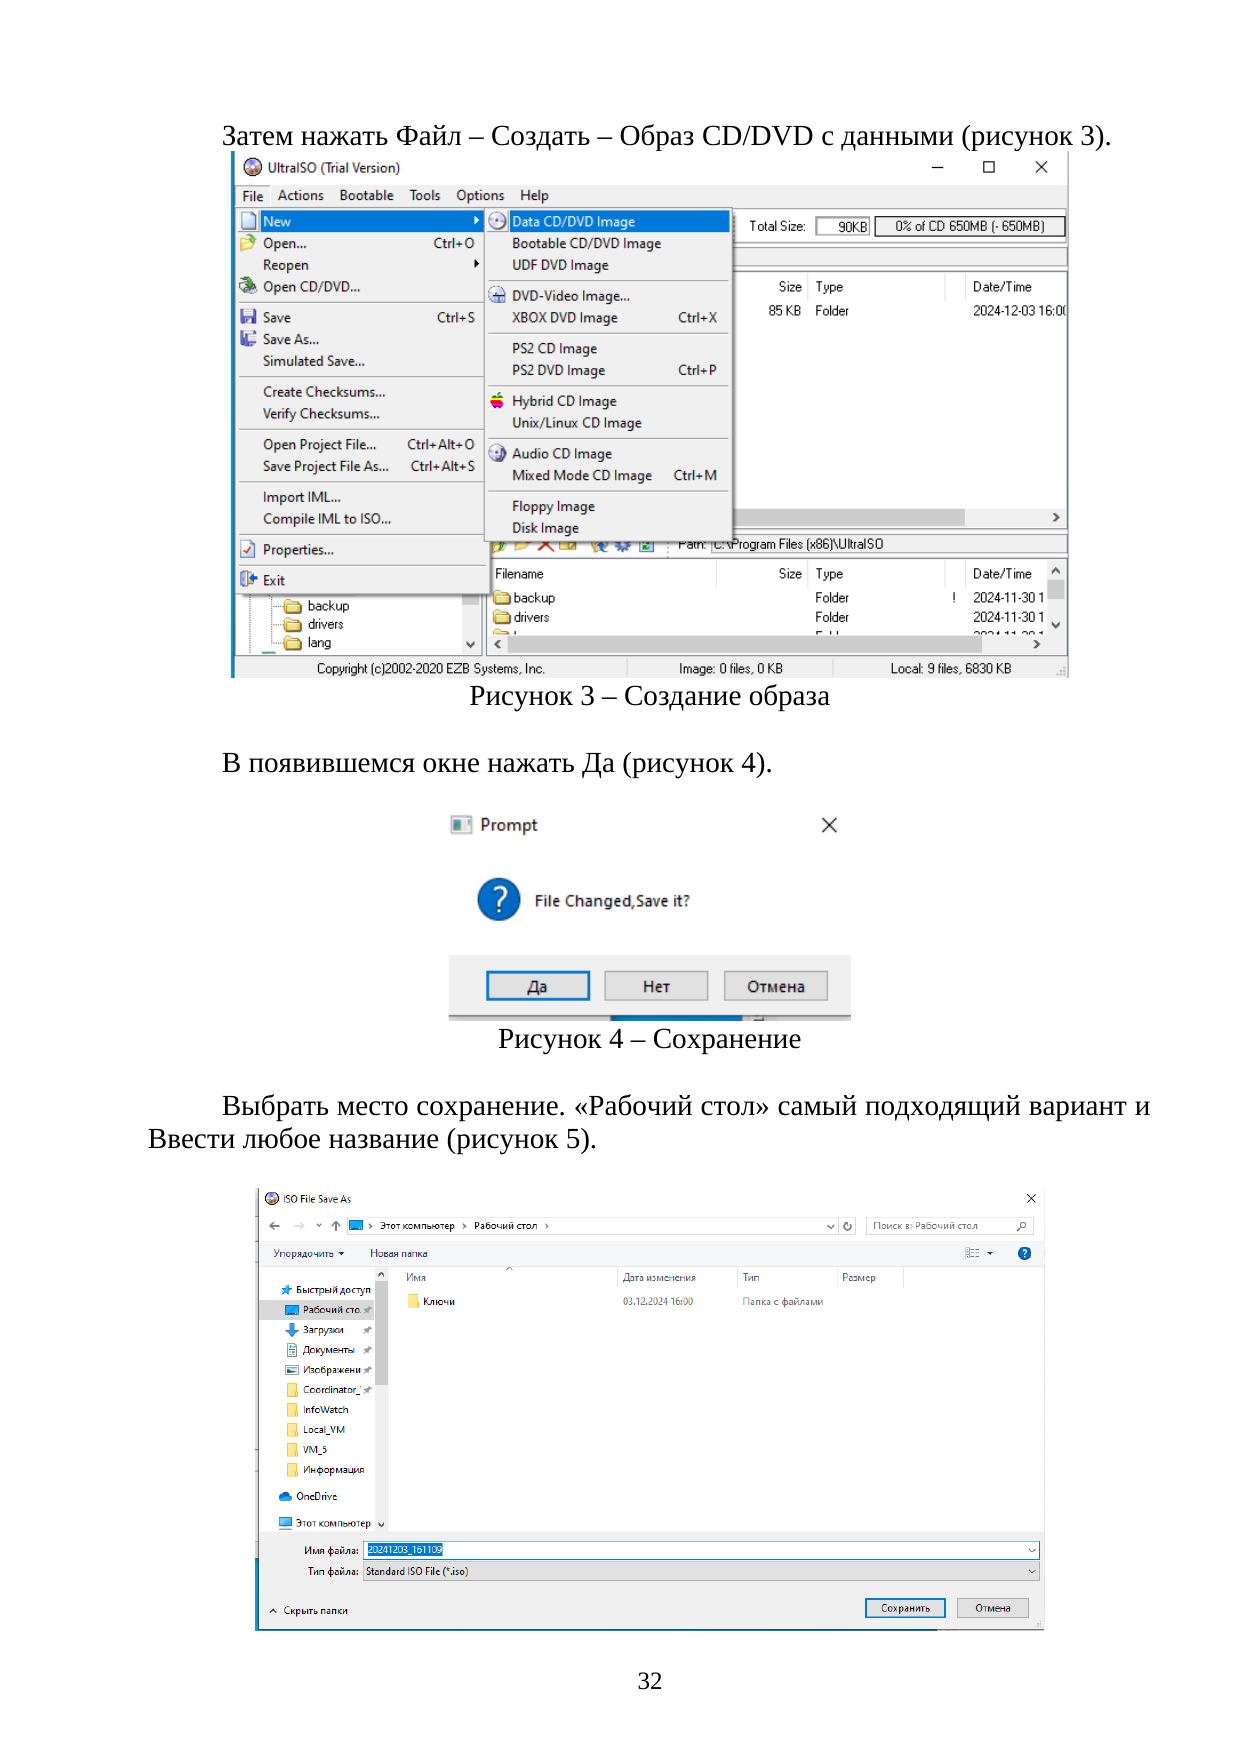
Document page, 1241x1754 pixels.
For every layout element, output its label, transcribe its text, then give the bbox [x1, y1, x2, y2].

picture [448, 812, 851, 1021]
text Выбрать место сохранение. «Рабочий стол» самый подходящий вариант и Ввести любое название (рисунок 5). [148, 1088, 1152, 1155]
text Рисунок 4 – Сохранение [148, 1021, 1152, 1054]
picture [234, 151, 1069, 678]
picture [255, 1188, 1045, 1631]
text Затем нажать Файл – Создать – Образ CD/DVD с данными (рисунок 3). [148, 118, 1152, 152]
text В появившемся окне нажать Да (рисунок 4). [148, 745, 1152, 778]
text Рисунок 3 – Создание образа [148, 678, 1152, 711]
